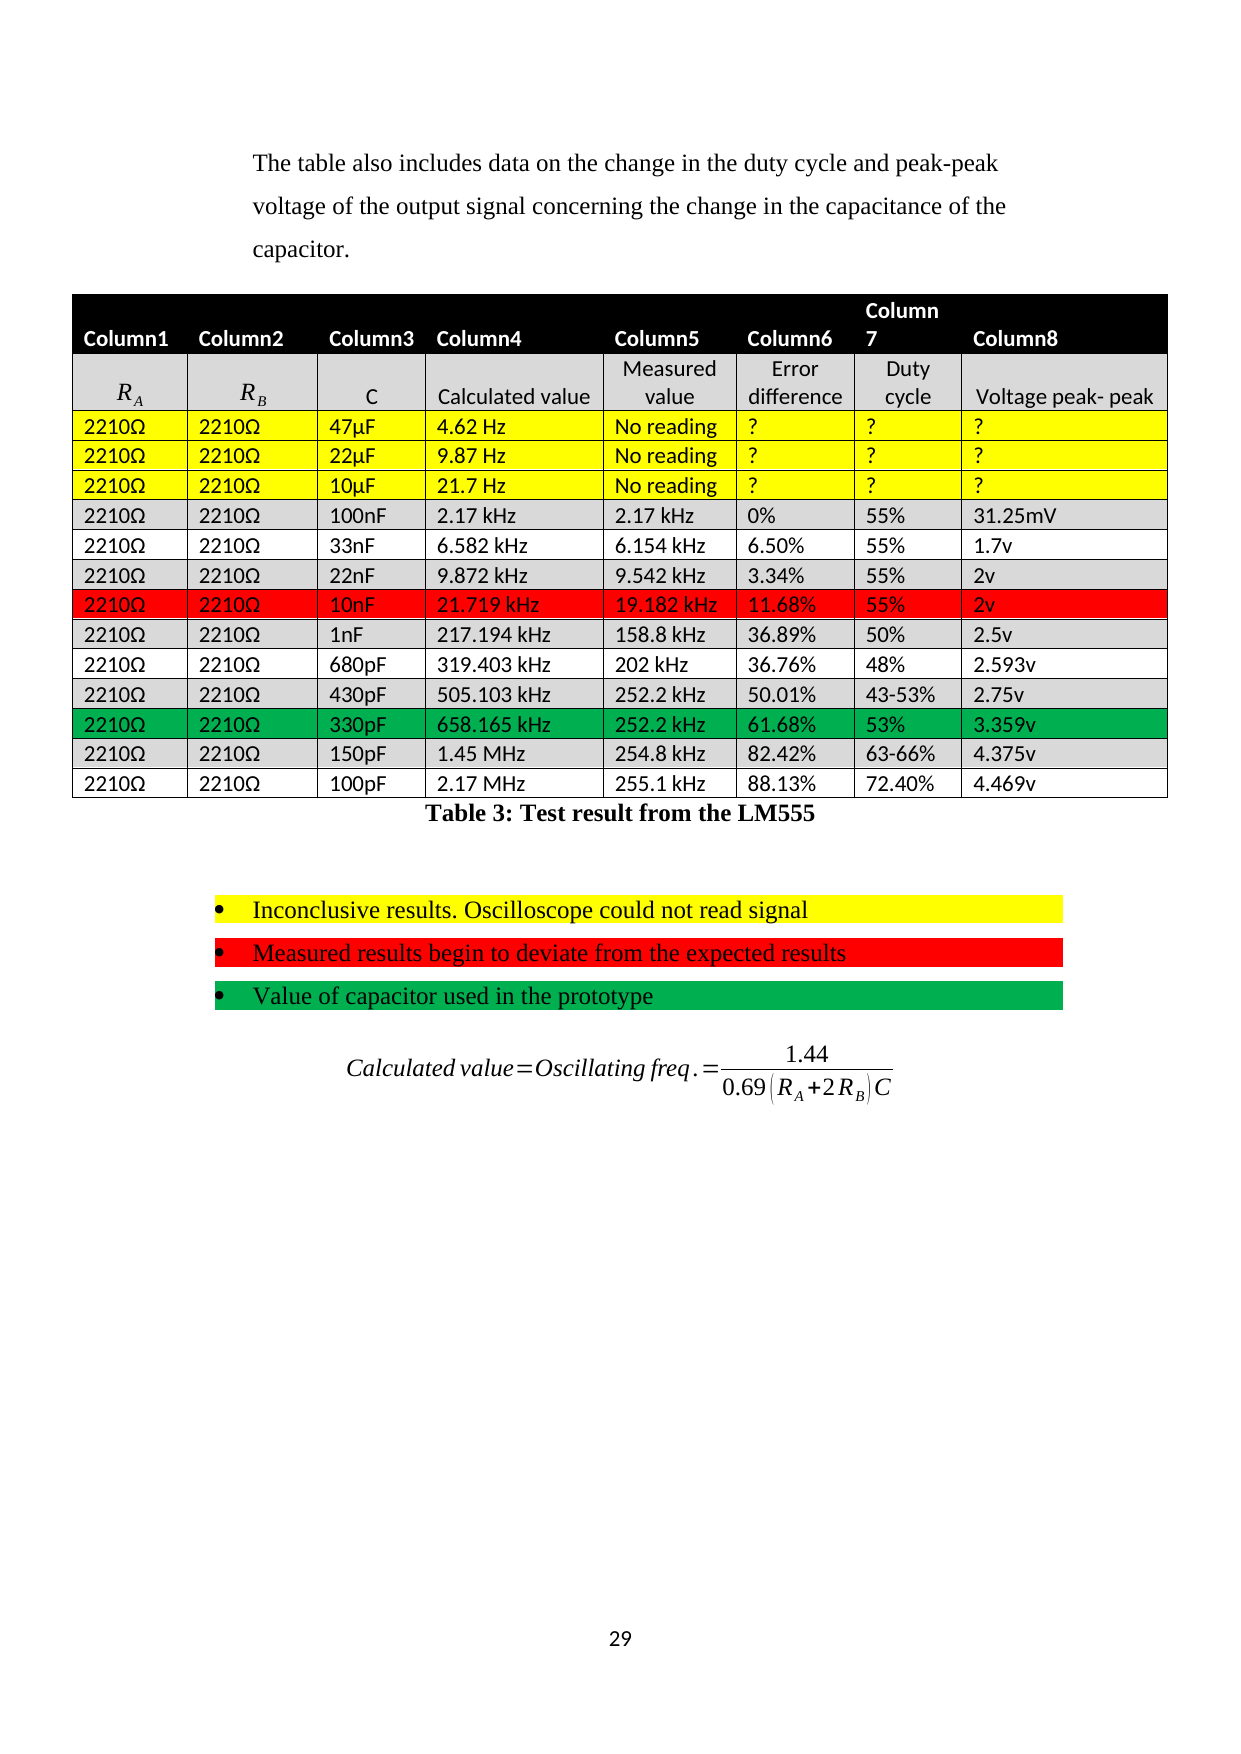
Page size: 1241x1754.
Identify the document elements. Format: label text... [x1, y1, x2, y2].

table_cell 36.89% [737, 620, 854, 648]
table_cell 4.469v [962, 769, 1167, 797]
table_cell 2210Ω [73, 769, 187, 797]
table_cell 6.582 kHz [426, 530, 603, 559]
table_cell 2210Ω [188, 620, 317, 648]
table_cell 50% [855, 620, 961, 648]
table_cell 63-66% [855, 739, 961, 767]
table_cell 255.1 kHz [604, 769, 736, 797]
table_cell [188, 354, 317, 410]
table_cell 33nF [318, 530, 425, 559]
table_cell 50.01% [737, 679, 854, 708]
table_cell No reading [604, 441, 736, 469]
table_cell 55% [855, 590, 961, 618]
table_cell 22nF [318, 560, 425, 589]
table_cell 3.34% [737, 560, 854, 589]
table_cell 4.375v [962, 739, 1167, 767]
text Table 3: Test result from the LM555 [177, 798, 1063, 827]
table_cell 3.359v [962, 709, 1167, 738]
table_cell ? [737, 441, 854, 469]
table_cell 82.42% [737, 739, 854, 767]
table_cell 36.76% [737, 649, 854, 678]
table_cell 9.542 kHz [604, 560, 736, 589]
table_cell Measured value [604, 354, 736, 410]
list Measured results begin to deviate from the expected results [215, 938, 1063, 967]
table_cell 21.7 Hz [426, 471, 603, 499]
table_cell 2210Ω [73, 590, 187, 618]
table_cell ? [962, 471, 1167, 499]
table_header Column5 [604, 296, 736, 352]
table_header Column2 [188, 296, 317, 352]
table_cell 252.2 kHz [604, 709, 736, 738]
table_cell 4.62 Hz [426, 411, 603, 440]
table_cell 252.2 kHz [604, 679, 736, 708]
table_cell ? [962, 411, 1167, 440]
table_cell 55% [855, 530, 961, 559]
table_cell 1nF [318, 620, 425, 648]
table_cell 100nF [318, 500, 425, 529]
table_cell ? [737, 411, 854, 440]
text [252, 148, 1063, 263]
table_cell 202 kHz [604, 649, 736, 678]
table_cell 2210Ω [188, 769, 317, 797]
table_cell 2210Ω [73, 441, 187, 469]
table_cell 47µF [318, 411, 425, 440]
table_cell 53% [855, 709, 961, 738]
table_cell 10nF [318, 590, 425, 618]
table_cell 2210Ω [73, 411, 187, 440]
table_cell 2210Ω [188, 739, 317, 767]
table_cell 2210Ω [188, 709, 317, 738]
table_cell 2.5v [962, 620, 1167, 648]
table_cell ? [855, 411, 961, 440]
table_cell 55% [855, 500, 961, 529]
table_cell 9.87 Hz [426, 441, 603, 469]
table_cell Voltage peak- peak [962, 354, 1167, 410]
table_cell 2v [962, 590, 1167, 618]
table_cell 158.8 kHz [604, 620, 736, 648]
table_cell 658.165 kHz [426, 709, 603, 738]
table_cell 505.103 kHz [426, 679, 603, 708]
table_header Column8 [962, 296, 1167, 352]
table_cell 55% [855, 560, 961, 589]
table_cell 2v [962, 560, 1167, 589]
table_cell 330pF [318, 709, 425, 738]
table_cell 1.7v [962, 530, 1167, 559]
table_cell 2210Ω [73, 649, 187, 678]
table_header Column3 [318, 296, 425, 352]
table_cell 254.8 kHz [604, 739, 736, 767]
table_cell 2.593v [962, 649, 1167, 678]
table_cell 2210Ω [73, 739, 187, 767]
table_cell 88.13% [737, 769, 854, 797]
table_cell 61.68% [737, 709, 854, 738]
table_header Column4 [426, 296, 603, 352]
table_cell 2210Ω [188, 530, 317, 559]
table_cell 11.68% [737, 590, 854, 618]
table_cell 0% [737, 500, 854, 529]
table_cell C [318, 354, 425, 410]
table_cell Calculated value [426, 354, 603, 410]
table_cell 19.182 kHz [604, 590, 736, 618]
table_cell 2210Ω [188, 441, 317, 469]
table_cell 6.50% [737, 530, 854, 559]
table_cell 22µF [318, 441, 425, 469]
table_header Column7 [855, 296, 961, 352]
table_cell 9.872 kHz [426, 560, 603, 589]
table_cell 43-53% [855, 679, 961, 708]
table_cell 1.45 MHz [426, 739, 603, 767]
table_cell 2210Ω [73, 530, 187, 559]
table_cell 2210Ω [73, 560, 187, 589]
table_cell No reading [604, 411, 736, 440]
table_cell 430pF [318, 679, 425, 708]
table_cell 2210Ω [73, 471, 187, 499]
table_header Column6 [737, 296, 854, 352]
table_cell 2210Ω [188, 590, 317, 618]
table_cell 2210Ω [73, 679, 187, 708]
table_cell Duty cycle [855, 354, 961, 410]
table_cell 2210Ω [73, 620, 187, 648]
table_cell ? [737, 471, 854, 499]
table_cell ? [855, 441, 961, 469]
table_cell ? [962, 441, 1167, 469]
table_cell 6.154 kHz [604, 530, 736, 559]
table_cell 150pF [318, 739, 425, 767]
table_cell 319.403 kHz [426, 649, 603, 678]
table_cell 2.75v [962, 679, 1167, 708]
table_cell 2210Ω [188, 649, 317, 678]
table_cell 100pF [318, 769, 425, 797]
table_cell 31.25mV [962, 500, 1167, 529]
table_cell ? [855, 471, 961, 499]
table_cell 21.719 kHz [426, 590, 603, 618]
table_cell 48% [855, 649, 961, 678]
table_cell 2210Ω [73, 500, 187, 529]
table_header Column1 [73, 296, 187, 352]
table_cell 2.17 MHz [426, 769, 603, 797]
table_cell 2210Ω [188, 500, 317, 529]
table_cell 2210Ω [188, 679, 317, 708]
table_cell 2.17 kHz [426, 500, 603, 529]
table_cell 2210Ω [73, 709, 187, 738]
table_cell 217.194 kHz [426, 620, 603, 648]
table_cell Error difference [737, 354, 854, 410]
table_cell 72.40% [855, 769, 961, 797]
table_cell 2210Ω [188, 471, 317, 499]
table_cell 2210Ω [188, 411, 317, 440]
table_cell 2210Ω [188, 560, 317, 589]
list Inconclusive results. Oscilloscope could not read signal [215, 895, 1063, 923]
list Value of capacitor used in the prototype [215, 981, 1063, 1010]
table_cell 680pF [318, 649, 425, 678]
table_cell 10µF [318, 471, 425, 499]
table_cell 2.17 kHz [604, 500, 736, 529]
table_cell [73, 354, 187, 410]
table_cell No reading [604, 471, 736, 499]
